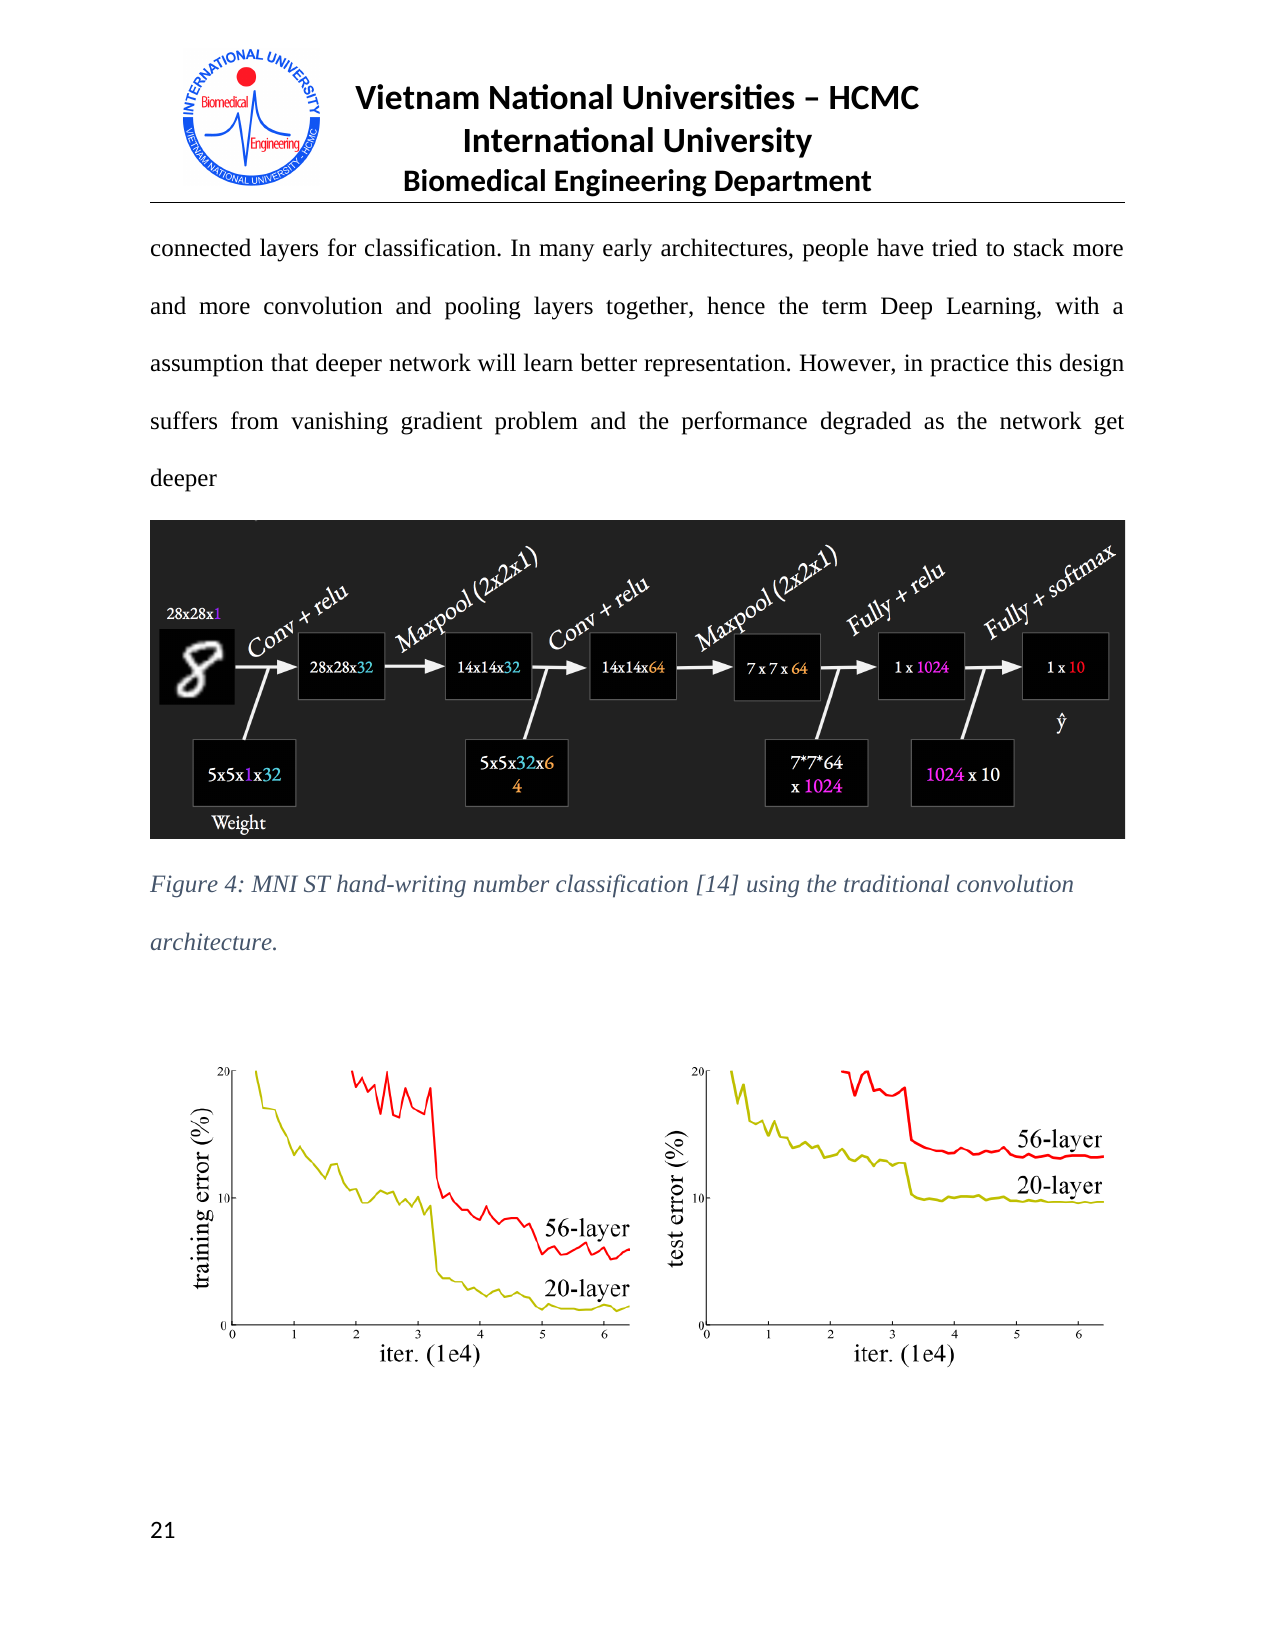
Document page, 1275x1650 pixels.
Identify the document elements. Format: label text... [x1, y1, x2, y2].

picture [150, 1005, 1125, 1374]
picture [182, 48, 320, 186]
text Figure 4: MNI ST hand-writing number classification [14] using the traditional convolution architecture. [150, 869, 1125, 955]
picture [150, 520, 1125, 839]
